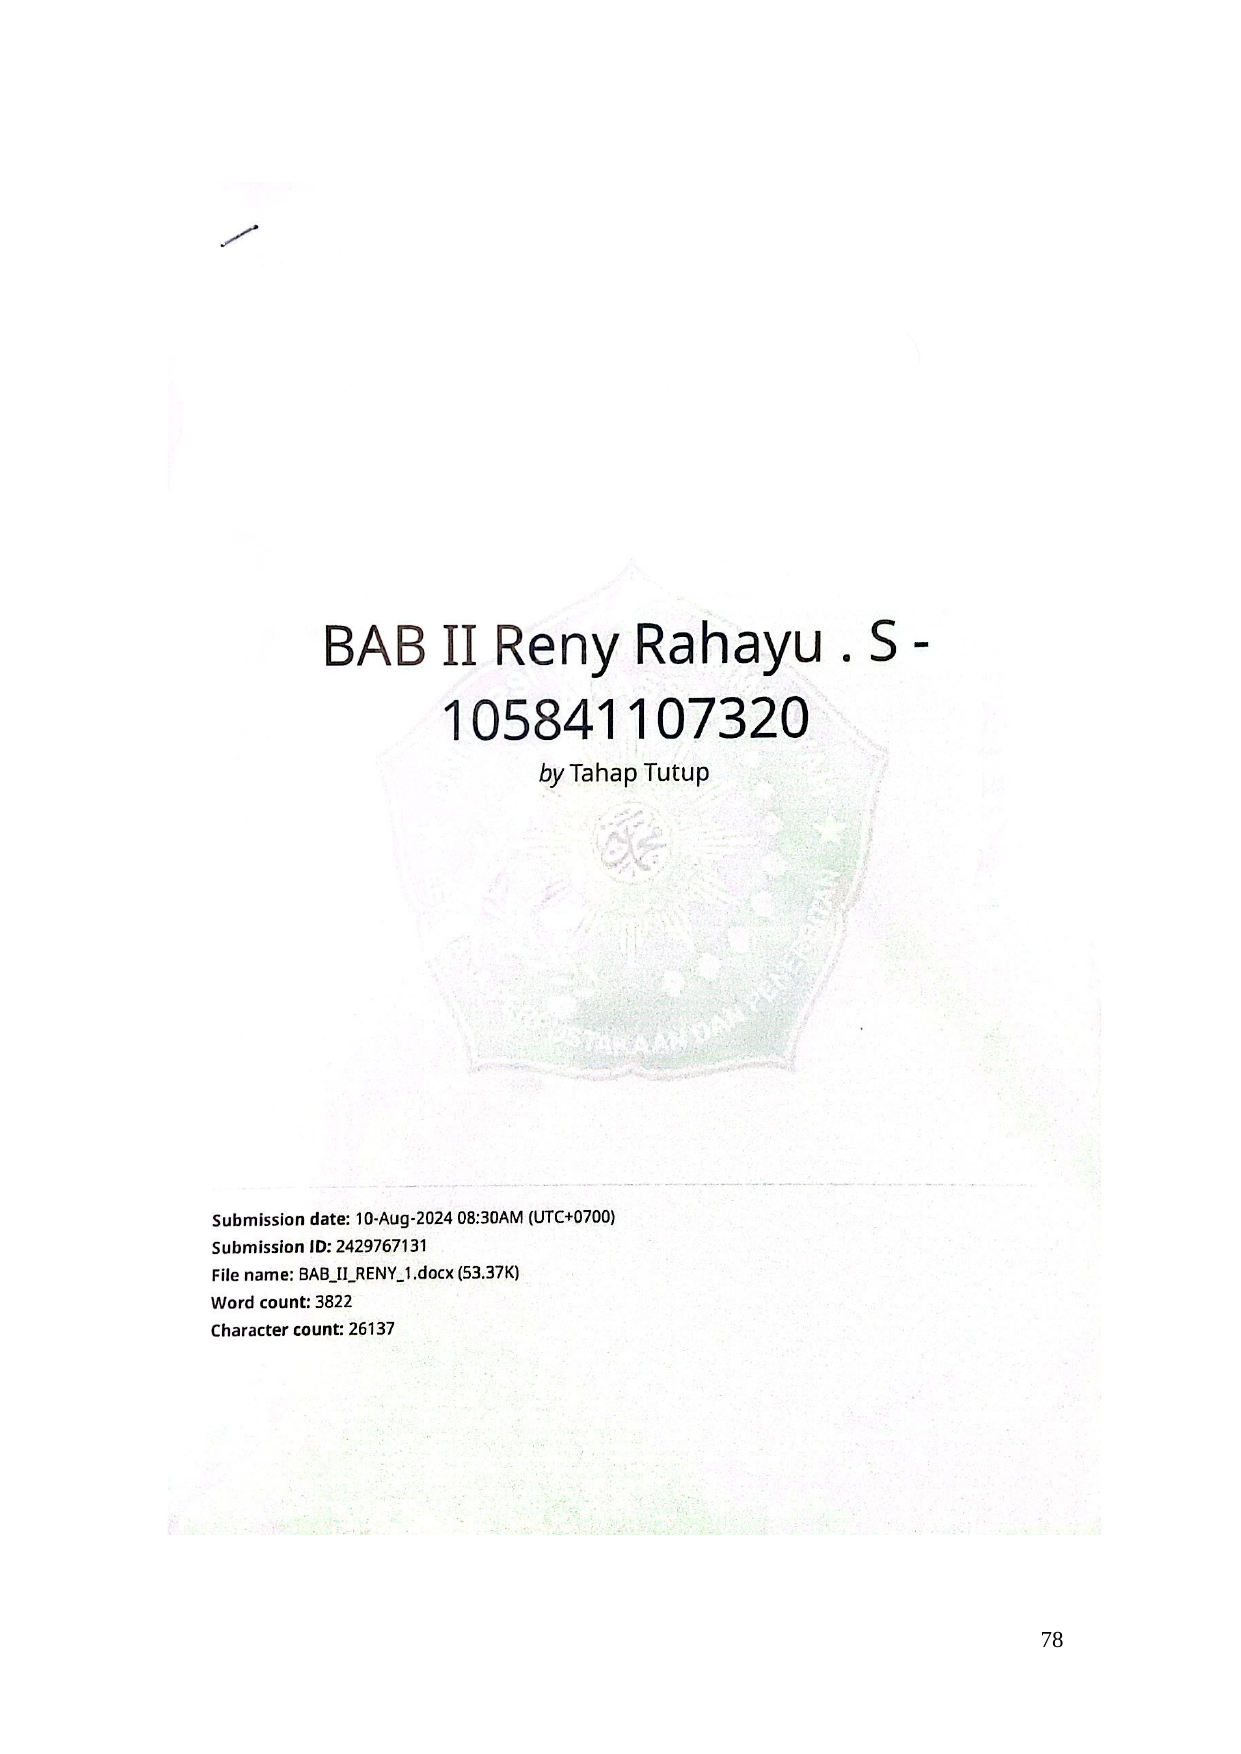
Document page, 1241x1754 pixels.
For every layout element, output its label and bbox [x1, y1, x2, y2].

picture [167, 182, 1102, 1535]
